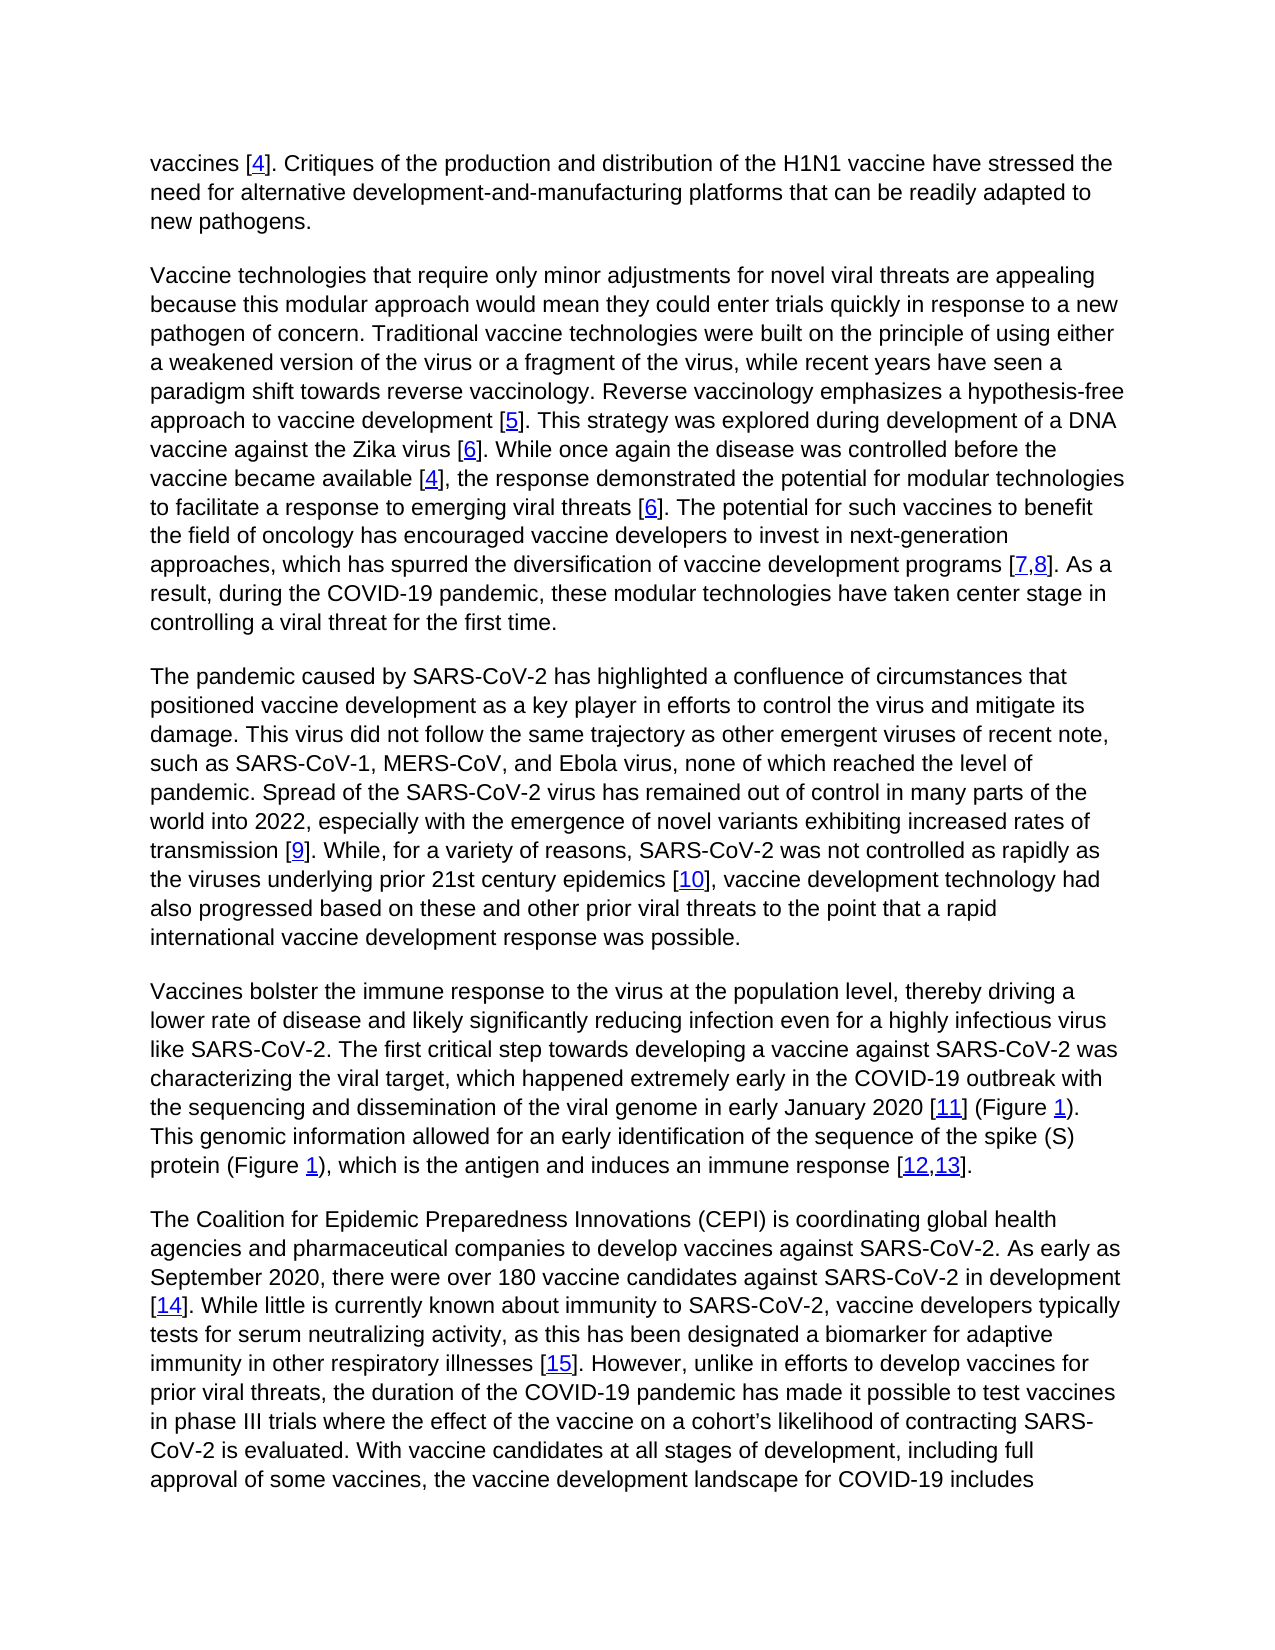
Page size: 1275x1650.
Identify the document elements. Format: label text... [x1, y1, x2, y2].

text The pandemic caused by SARS-CoV-2 has highlighted a confluence of circumstances that positioned vaccine development as a key player in efforts to control the virus and mitigate its damage. This virus did not follow the same trajectory as other emergent viruses of recent note, such as SARS-CoV-1, MERS-CoV, and Ebola virus, none of which reached the level of pandemic. Spread of the SARS-CoV-2 virus has remained out of control in many parts of the world into 2022, especially with the emergence of novel variants exhibiting increased rates of transmission [9]. While, for a variety of reasons, SARS-CoV-2 was not controlled as rapidly as the viruses underlying prior 21st century epidemics [10], vaccine development technology had also progressed based on these and other prior viral threats to the point that a rapid international vaccine development response was possible. [150, 663, 1125, 950]
text Vaccines bolster the immune response to the virus at the population level, thereby driving a lower rate of disease and likely significantly reducing infection even for a highly infectious virus like SARS-CoV-2. The first critical step towards developing a vaccine against SARS-CoV-2 was characterizing the viral target, which happened extremely early in the COVID-19 outbreak with the sequencing and dissemination of the viral genome in early January 2020 [11] (Figure 1). This genomic information allowed for an early identification of the sequence of the spike (S) protein (Figure 1), which is the antigen and induces an immune response [12,13]. [150, 978, 1125, 1178]
text Vaccine technologies that require only minor adjustments for novel viral threats are appealing because this modular approach would mean they could enter trials quickly in response to a new pathogen of concern. Traditional vaccine technologies were built on the principle of using either a weakened version of the virus or a fragment of the virus, while recent years have seen a paradigm shift towards reverse vaccinology. Reverse vaccinology emphasizes a hypothesis-free approach to vaccine development [5]. This strategy was explored during development of a DNA vaccine against the Zika virus [6]. While once again the disease was controlled before the vaccine became available [4], the response demonstrated the potential for modular technologies to facilitate a response to emerging viral threats [6]. The potential for such vaccines to benefit the field of oncology has encouraged vaccine developers to invest in next-generation approaches, which has spurred the diversification of vaccine development programs [7,8]. As a result, during the COVID-19 pandemic, these modular technologies have taken center stage in controlling a viral threat for the first time. [150, 262, 1125, 636]
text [150, 1206, 1125, 1493]
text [150, 150, 1125, 234]
